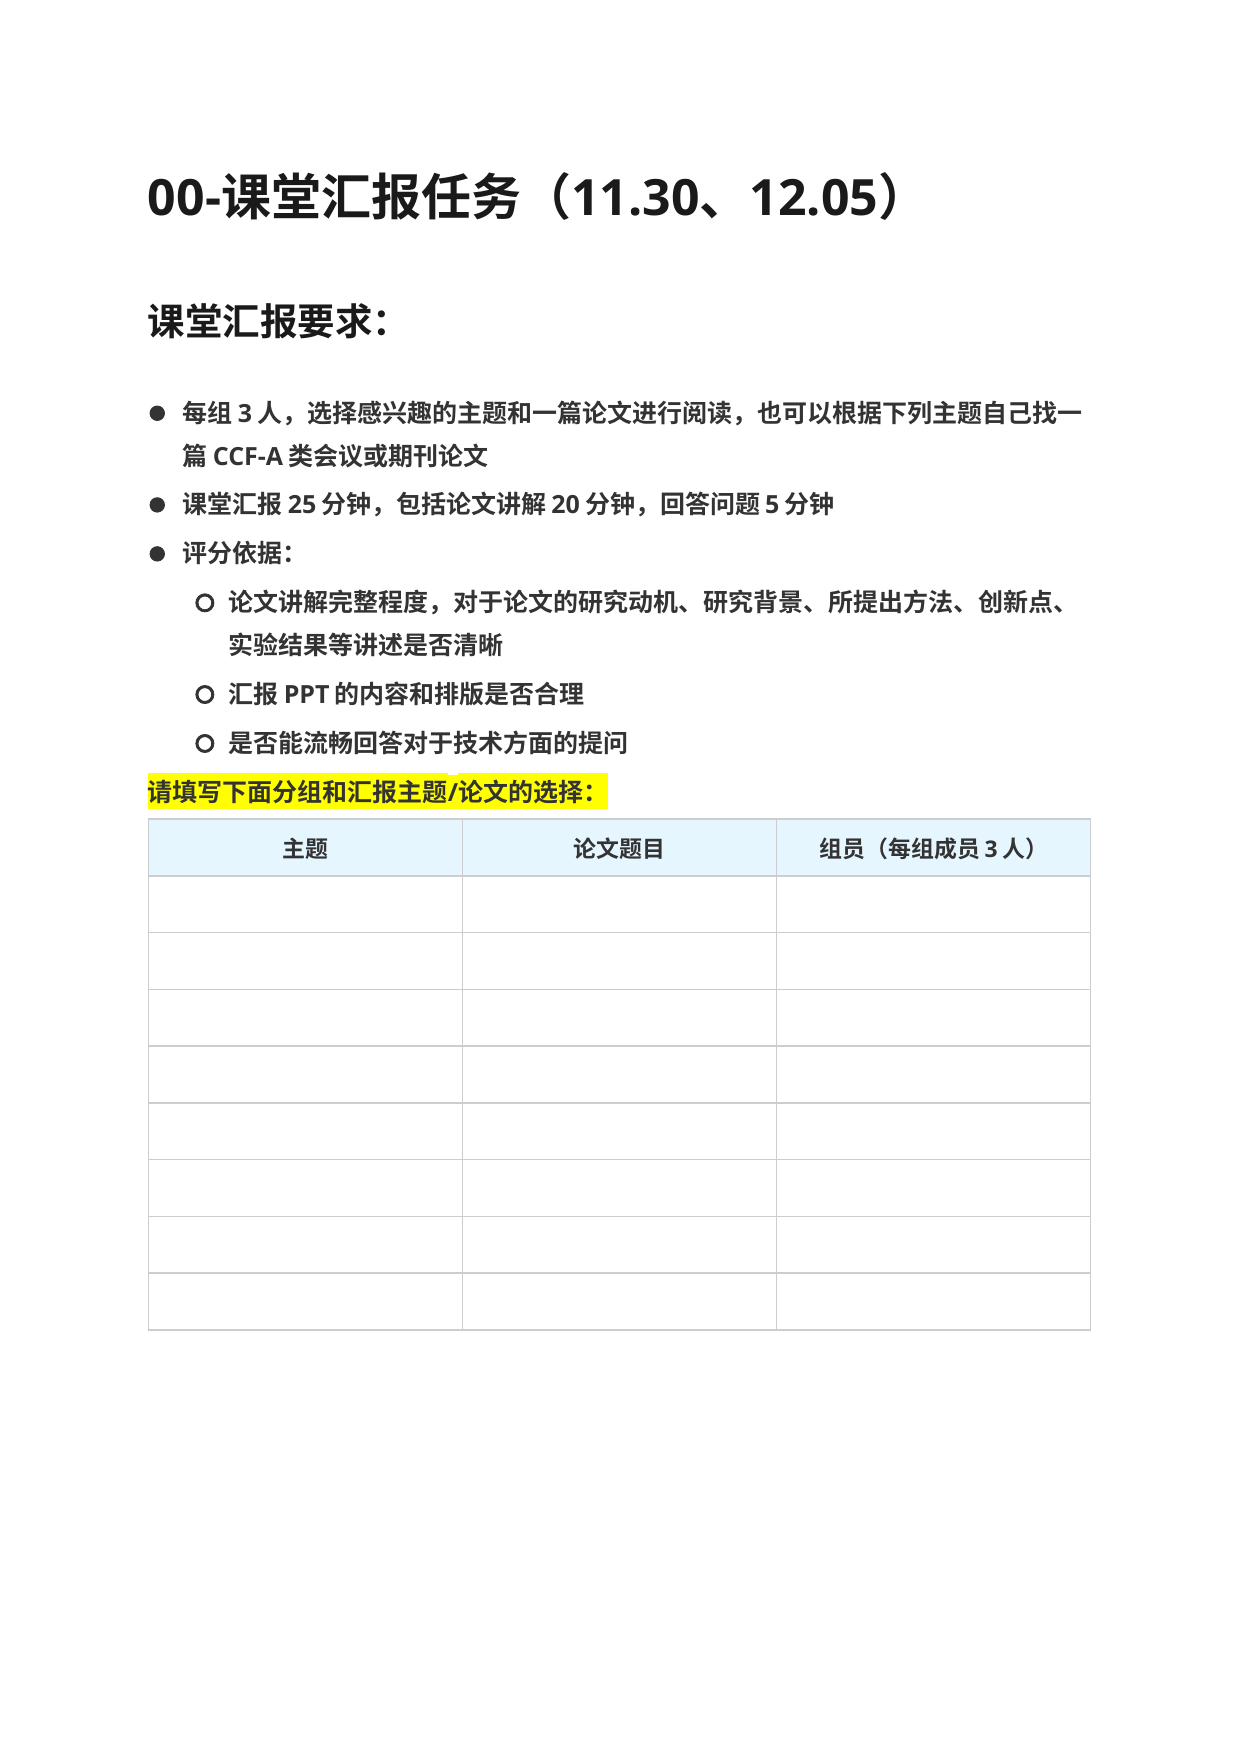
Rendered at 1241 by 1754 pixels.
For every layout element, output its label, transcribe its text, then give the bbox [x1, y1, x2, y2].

table_cell [149, 877, 462, 932]
table_cell [777, 1047, 1090, 1102]
table_header 组员（每组成员3人） [777, 820, 1090, 875]
list 汇报PPT的内容和排版是否合理 [193, 671, 1093, 714]
table_cell [463, 1274, 776, 1329]
table_cell [463, 1217, 776, 1272]
table_cell [463, 1047, 776, 1102]
table_cell [149, 990, 462, 1045]
list 是否能流畅回答对于技术方面的提问 [193, 720, 1093, 763]
table_cell [149, 933, 462, 988]
list 课堂汇报25分钟，包括论文讲解20分钟，回答问题5分钟 [148, 482, 1093, 524]
list 评分依据： [148, 531, 1093, 573]
table_cell [777, 1217, 1090, 1272]
list 论文讲解完整程度，对于论文的研究动机、研究背景、所提出方法、创新点、实验结果等讲述是否清晰 [193, 579, 1093, 665]
table_cell [777, 1274, 1090, 1329]
title 00-课堂汇报任务（11.30、12.05） [148, 151, 1093, 236]
table_cell [149, 1047, 462, 1102]
text 请填写下面分组和汇报主题/论文的选择： [148, 769, 1093, 812]
table_header 主题 [149, 820, 462, 875]
table_cell [777, 1160, 1090, 1216]
table_cell [777, 933, 1090, 988]
table_cell [149, 1104, 462, 1159]
table_cell [463, 877, 776, 932]
table_cell [777, 877, 1090, 932]
table_cell [149, 1274, 462, 1329]
table_cell [777, 1104, 1090, 1159]
list 每组3人，选择感兴趣的主题和一篇论文进行阅读，也可以根据下列主题自己找一篇CCF-A类会议或期刊论文 [148, 390, 1093, 475]
table_cell [463, 1160, 776, 1216]
table_cell [149, 1160, 462, 1216]
table_cell [463, 990, 776, 1045]
table_cell [463, 933, 776, 988]
table_header 论文题目 [463, 820, 776, 875]
table_cell [777, 990, 1090, 1045]
table_cell [463, 1104, 776, 1159]
table_cell [149, 1217, 462, 1272]
subtitle 课堂汇报要求： [148, 292, 1093, 346]
